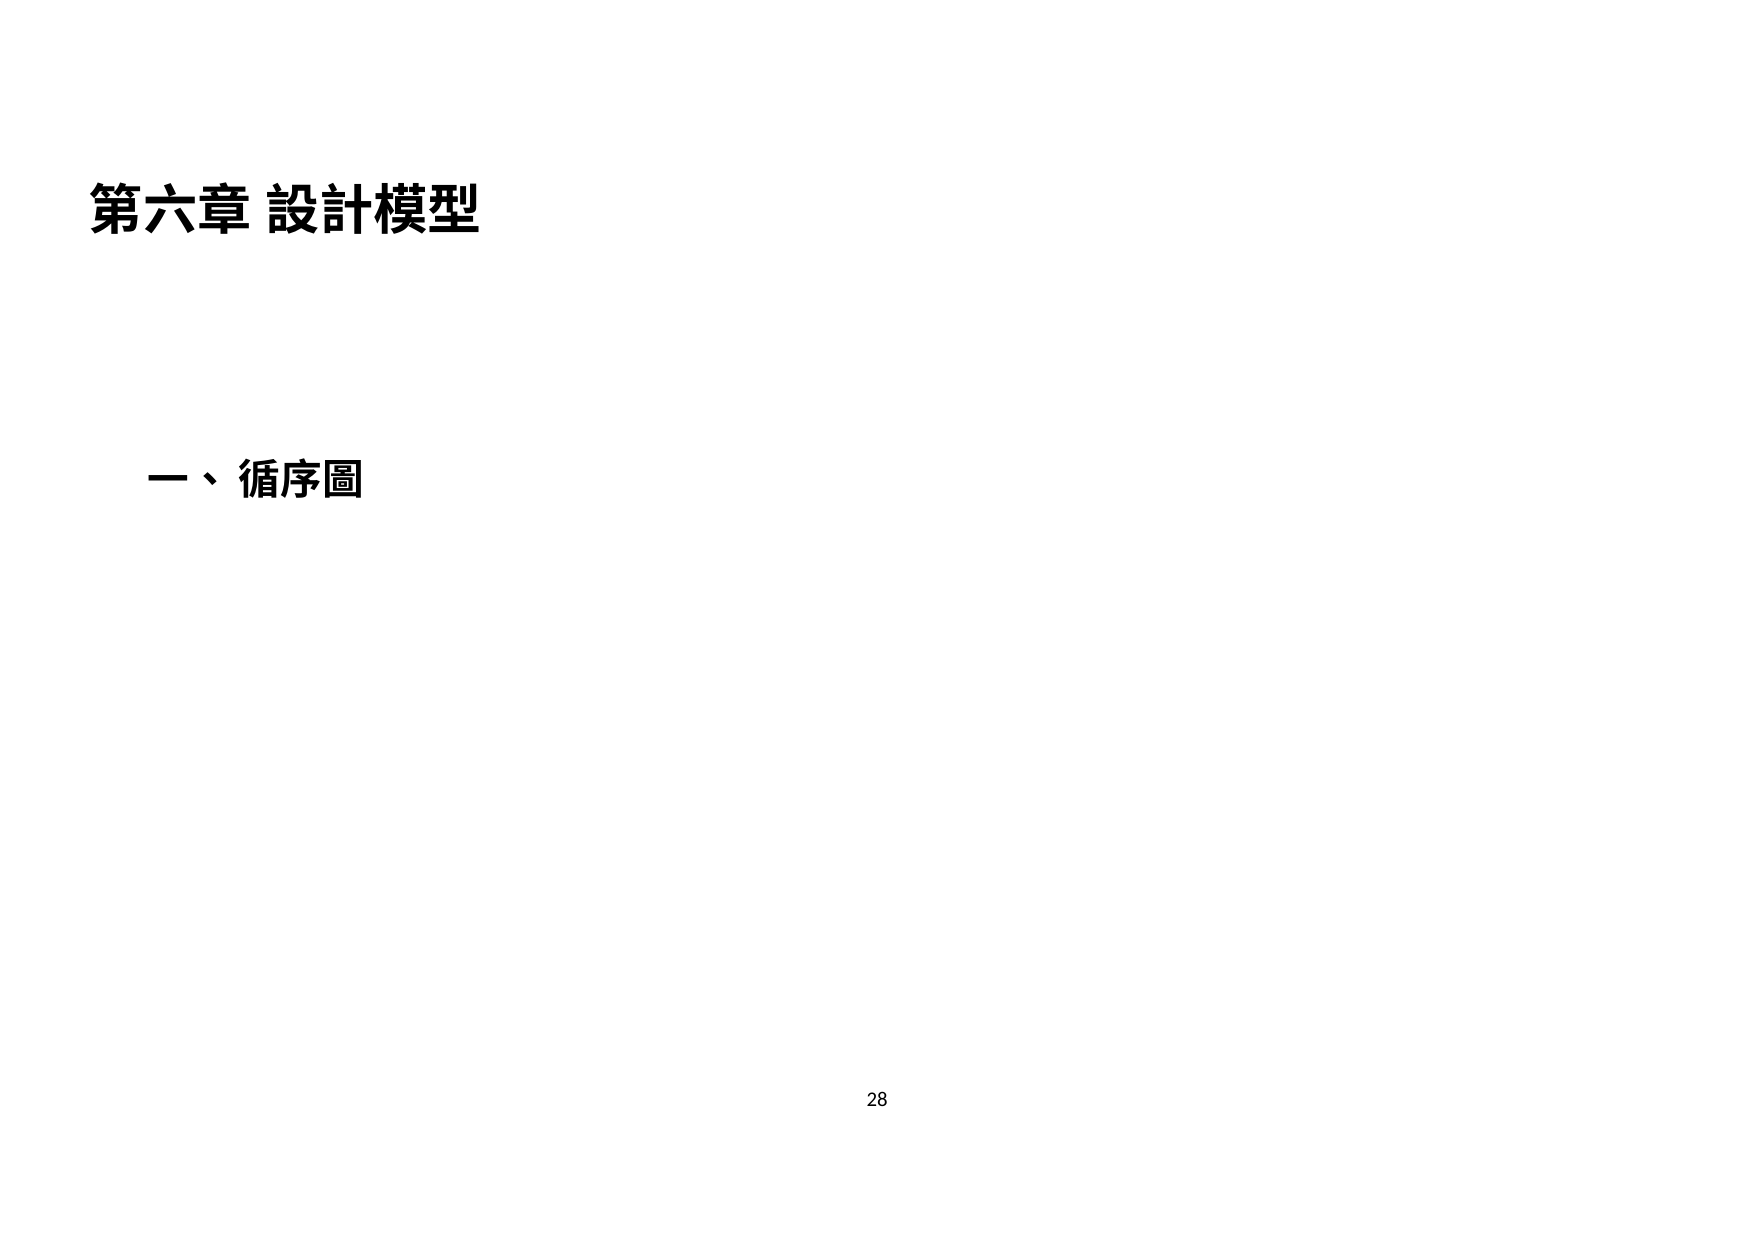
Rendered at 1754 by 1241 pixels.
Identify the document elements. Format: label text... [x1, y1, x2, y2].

subtitle 設計模型 [89, 150, 1665, 262]
subtitle 循序圖 [148, 438, 1665, 513]
